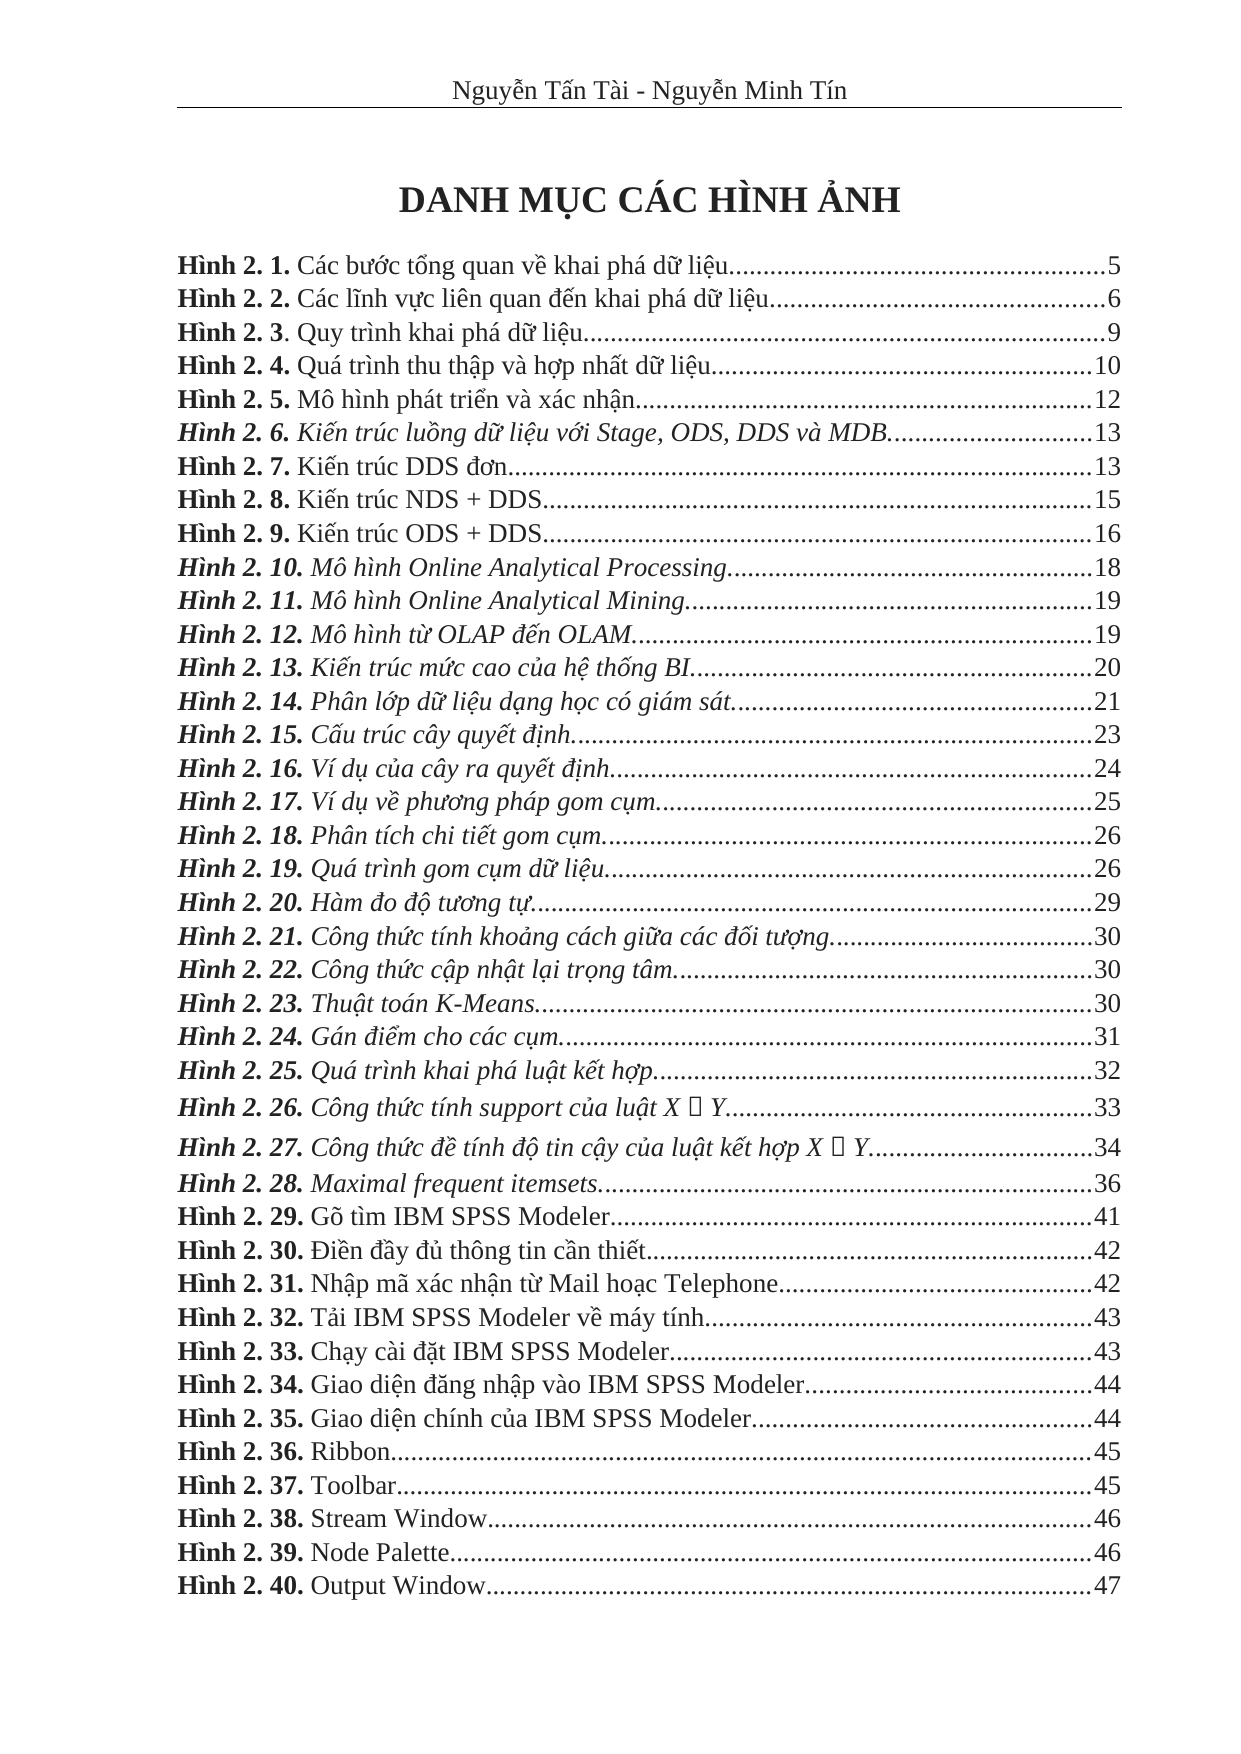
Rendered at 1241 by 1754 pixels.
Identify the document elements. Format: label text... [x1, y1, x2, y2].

text Hình 2. 32. Tải IBM SPSS Modeler về máy tính. 43 [177, 1301, 1122, 1332]
text Hình 2. 31. Nhập mã xác nhận từ Mail hoạc Telephone. 42 [177, 1267, 1122, 1299]
text Hình 2. 14. Phân lớp dữ liệu dạng học có giám sát. 21 [177, 685, 1122, 716]
text Hình 2. 30. Điền đầy đủ thông tin cần thiết. 42 [177, 1234, 1122, 1265]
text Hình 2. 38. Stream Window. 46 [177, 1502, 1122, 1533]
text Hình 2. 19. Quá trình gom cụm dữ liệu. 26 [177, 852, 1122, 884]
text Hình 2. 10. Mô hình Online Analytical Processing. 18 [177, 551, 1122, 582]
text Hình 2. 27. Công thức đề tính độ tin cậy của luật kết hợp X  Y. 34 [177, 1127, 1122, 1164]
text Hình 2. 2. Các lĩnh vực liên quan đến khai phá dữ liệu 6 [177, 282, 1122, 313]
text Hình 2. 29. Gõ tìm IBM SPSS Modeler. 41 [177, 1200, 1122, 1232]
text Hình 2. 1. Các bước tổng quan về khai phá dữ liệu. 5 [177, 249, 1122, 280]
text Hình 2. 18. Phân tích chi tiết gom cụm. 26 [177, 819, 1122, 850]
text Hình 2. 36. Ribbon. 45 [177, 1435, 1122, 1466]
text Hình 2. 33. Chạy cài đặt IBM SPSS Modeler. 43 [177, 1334, 1122, 1366]
text Hình 2. 20. Hàm đo độ tương tự. 29 [177, 886, 1122, 917]
text Hình 2. 5. Mô hình phát triển và xác nhận. 12 [177, 383, 1122, 414]
text Hình 2. 23. Thuật toán K-Means. 30 [177, 987, 1122, 1018]
text Hình 2. 34. Giao diện đăng nhập vào IBM SPSS Modeler. 44 [177, 1368, 1122, 1399]
text Hình 2. 22. Công thức cập nhật lại trọng tâm. 30 [177, 953, 1122, 984]
text Hình 2. 13. Kiến trúc mức cao của hệ thống BI. 20 [177, 651, 1122, 682]
text Hình 2. 40. Output Window. 47 [177, 1569, 1122, 1601]
text Hình 2. 39. Node Palette. 46 [177, 1536, 1122, 1567]
text Hình 2. 7. Kiến trúc DDS đơn. 13 [177, 450, 1122, 481]
text Hình 2. 8. Kiến trúc NDS + DDS. 15 [177, 483, 1122, 515]
text Hình 2. 4. Quá trình thu thập và hợp nhất dữ liệu. 10 [177, 349, 1122, 381]
text Hình 2. 37. Toolbar. 45 [177, 1469, 1122, 1500]
text DANH MỤC CÁC HÌNH ẢNH [177, 177, 1122, 220]
text Hình 2. 17. Ví dụ về phương pháp gom cụm. 25 [177, 785, 1122, 817]
text Hình 2. 11. Mô hình Online Analytical Mining. 19 [177, 584, 1122, 615]
text Hình 2. 25. Quá trình khai phá luật kết hợp. 32 [177, 1054, 1122, 1085]
text Hình 2. 3. Quy trình khai phá dữ liệu. 9 [177, 316, 1122, 347]
text Hình 2. 21. Công thức tính khoảng cách giữa các đối tượng. 30 [177, 919, 1122, 951]
text Hình 2. 28. Maximal frequent itemsets. 36 [177, 1167, 1122, 1198]
text Hình 2. 12. Mô hình từ OLAP đến OLAM. 19 [177, 618, 1122, 649]
text Hình 2. 6. Kiến trúc luồng dữ liệu với Stage, ODS, DDS và MDB. 13 [177, 416, 1122, 448]
text Hình 2. 35. Giao diện chính của IBM SPSS Modeler. 44 [177, 1402, 1122, 1433]
text Hình 2. 15. Cấu trúc cây quyết định. 23 [177, 718, 1122, 749]
text Hình 2. 16. Ví dụ của cây ra quyết định. 24 [177, 752, 1122, 783]
text Hình 2. 24. Gán điểm cho các cụm. 31 [177, 1020, 1122, 1051]
text Hình 2. 9. Kiến trúc ODS + DDS. 16 [177, 517, 1122, 548]
text Hình 2. 26. Công thức tính support của luật X  Y. 33 [177, 1087, 1122, 1124]
